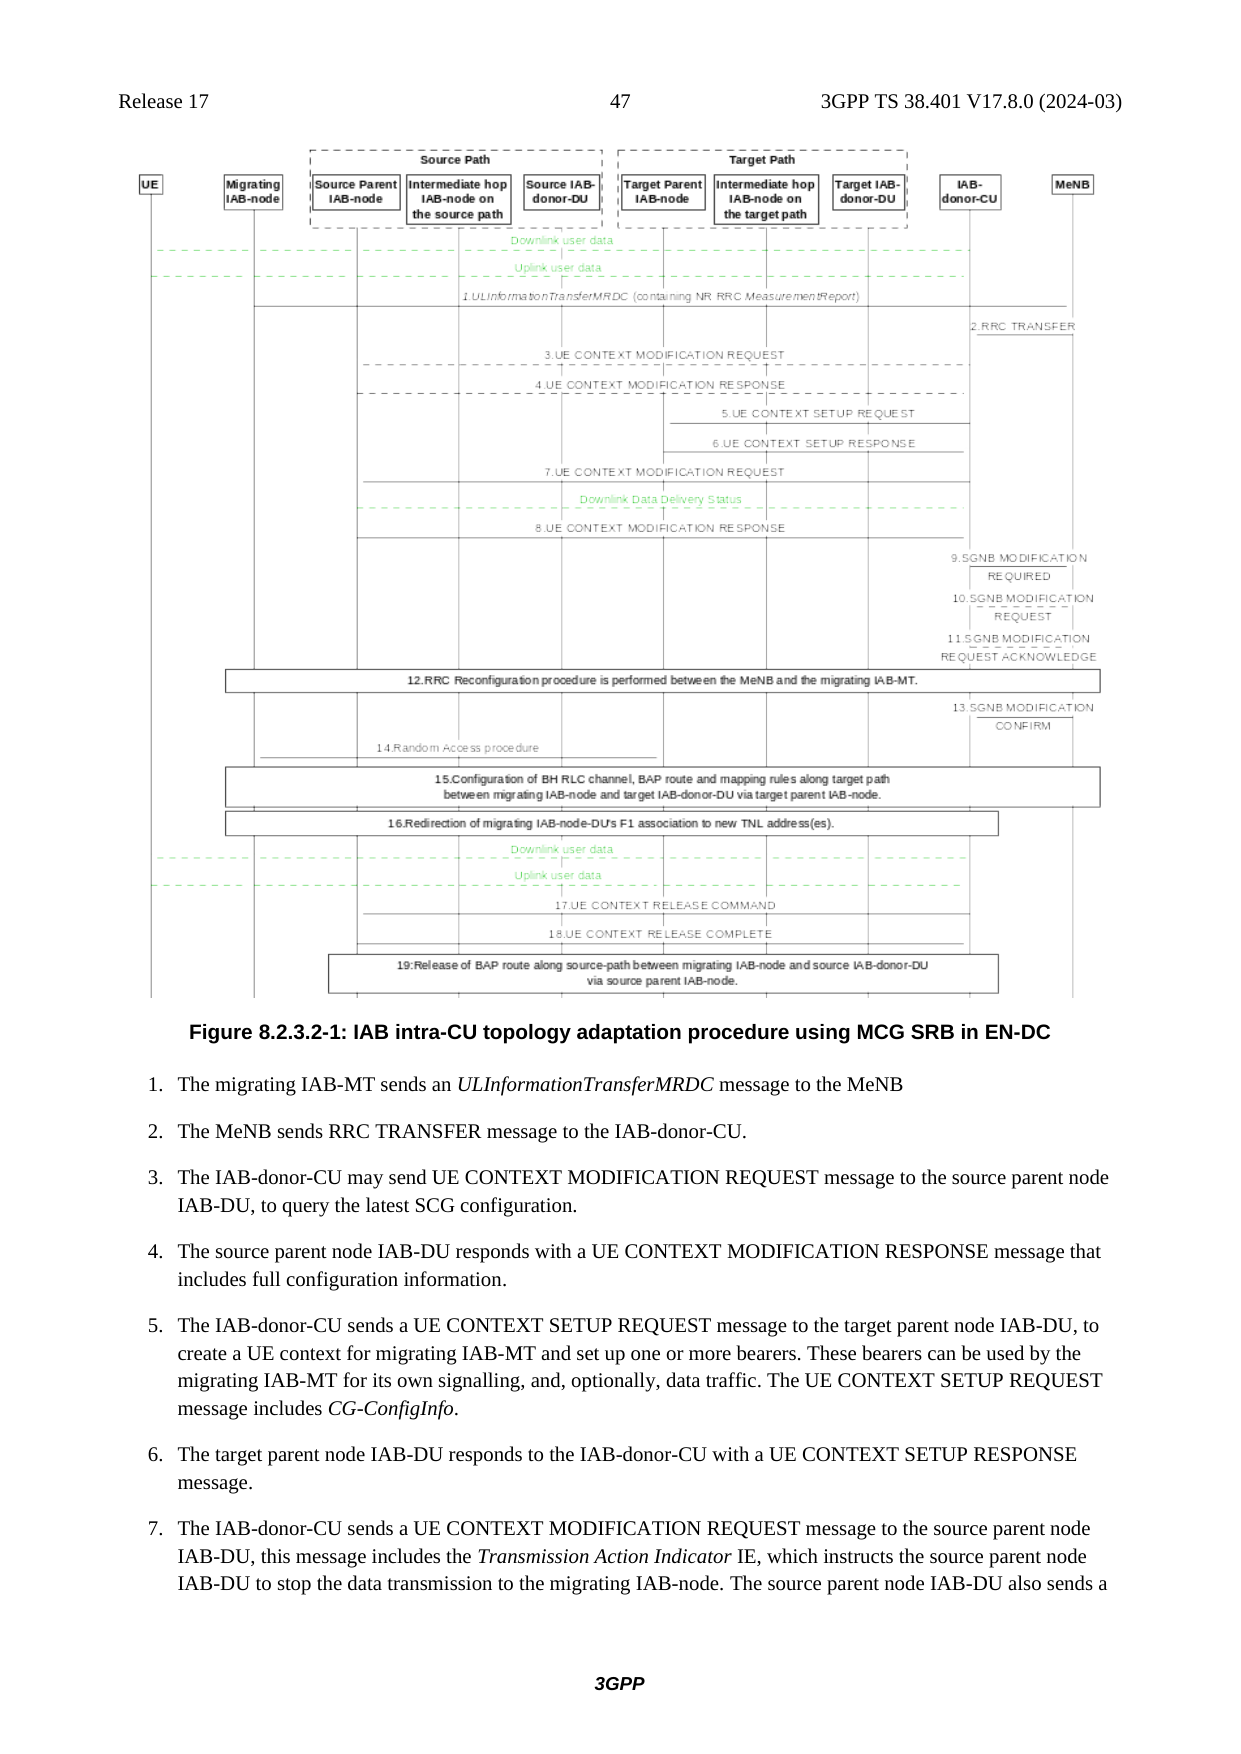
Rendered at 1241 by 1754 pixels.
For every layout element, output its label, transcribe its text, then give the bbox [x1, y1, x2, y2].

text 1. The migrating IAB-MT sends an ULInformationTransferMRDC message to the MeNB [148, 1072, 1122, 1096]
text 3. The IAB-donor-CU may send UE CONTEXT MODIFICATION REQUEST message to the source parent node IAB-DU, to query the latest SCG configuration. [148, 1165, 1122, 1217]
text 5. The IAB-donor-CU sends a UE CONTEXT SETUP REQUEST message to the target parent node IAB-DU, to create a UE context for migrating IAB-MT and set up one or more bearers. These bearers can be used by the migrating IAB-MT for its own signalling, and, optionally, data traffic. The UE CONTEXT SETUP REQUEST message includes CG-ConfigInfo. [148, 1313, 1122, 1420]
text 2. The MeNB sends RRC TRANSFER message to the IAB-donor-CU. [148, 1119, 1122, 1143]
text 4. The source parent node IAB-DU responds with a UE CONTEXT MODIFICATION RESPONSE message that includes full configuration information. [148, 1239, 1122, 1291]
text Figure 8.2.3.2-1: IAB intra-CU topology adaptation procedure using MCG SRB in EN-DC [118, 1020, 1122, 1044]
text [148, 1516, 1122, 1595]
text 6. The target parent node IAB-DU responds to the IAB-donor-CU with a UE CONTEXT SETUP RESPONSE message. [148, 1442, 1122, 1494]
